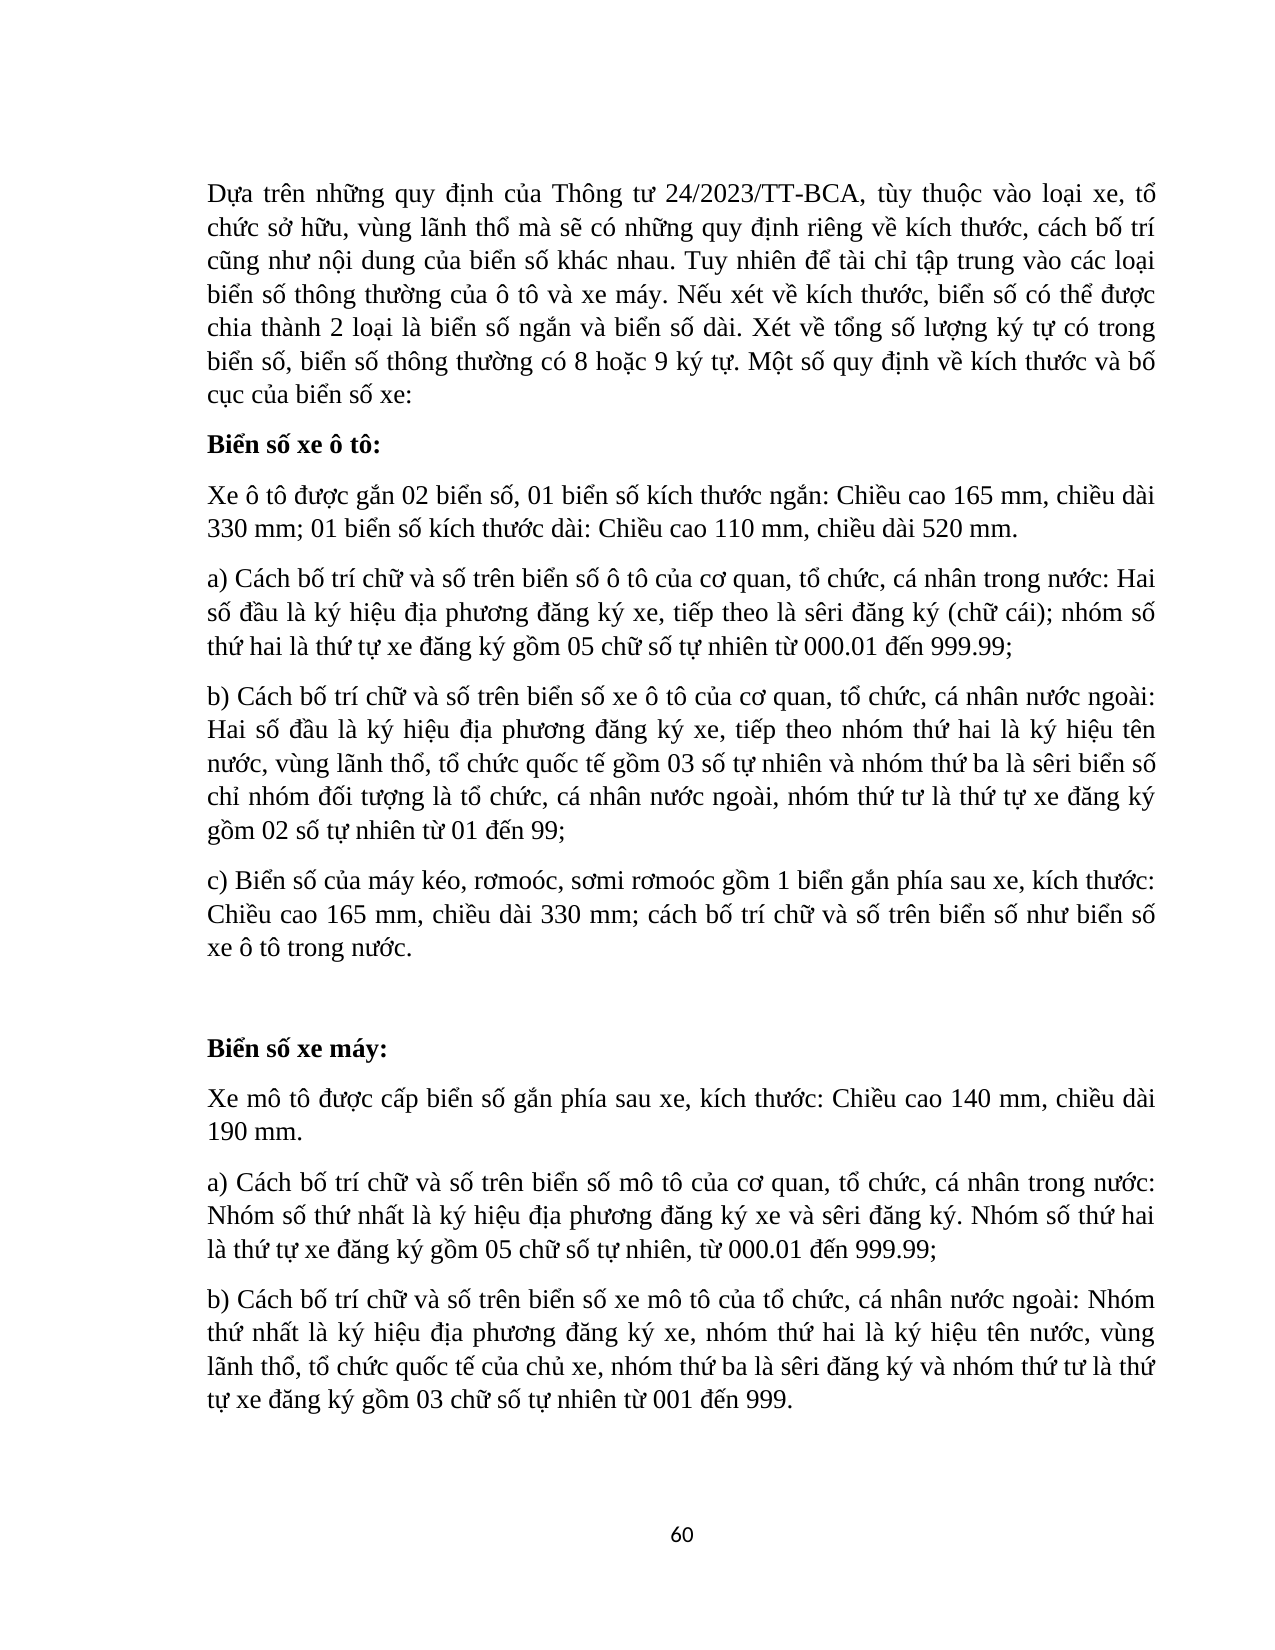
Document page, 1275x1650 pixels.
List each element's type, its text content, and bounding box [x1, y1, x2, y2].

text b) Cách bố trí chữ và số trên biển số xe mô tô của tổ chức, cá nhân nước ngoài: Nhóm thứ nhất là ký hiệu địa phương đăng ký xe, nhóm thứ hai là ký hiệu tên nước, vùng lãnh thổ, tổ chức quốc tế của chủ xe, nhóm thứ ba là sêri đăng ký và nhóm thứ tư là thứ tự xe đăng ký gồm 03 chữ số tự nhiên từ 001 đến 999. [207, 1283, 1157, 1415]
text b) Cách bố trí chữ và số trên biển số xe ô tô của cơ quan, tổ chức, cá nhân nước ngoài: Hai số đầu là ký hiệu địa phương đăng ký xe, tiếp theo nhóm thứ hai là ký hiệu tên nước, vùng lãnh thổ, tổ chức quốc tế gồm 03 số tự nhiên và nhóm thứ ba là sêri biển số chỉ nhóm đối tượng là tổ chức, cá nhân nước ngoài, nhóm thứ tư là thứ tự xe đăng ký gồm 02 số tự nhiên từ 01 đến 99; [207, 680, 1157, 845]
text Biển số xe máy: [207, 1032, 1157, 1063]
text a) Cách bố trí chữ và số trên biển số ô tô của cơ quan, tổ chức, cá nhân trong nước: Hai số đầu là ký hiệu địa phương đăng ký xe, tiếp theo là sêri đăng ký (chữ cái); nhóm số thứ hai là thứ tự xe đăng ký gồm 05 chữ số tự nhiên từ 000.01 đến 999.99; [207, 563, 1157, 661]
text Xe ô tô được gắn 02 biển số, 01 biển số kích thước ngắn: Chiều cao 165 mm, chiều dài 330 mm; 01 biển số kích thước dài: Chiều cao 110 mm, chiều dài 520 mm. [207, 479, 1157, 543]
text Biển số xe ô tô: [207, 429, 1157, 460]
text c) Biển số của máy kéo, rơmoóc, sơmi rơmoóc gồm 1 biển gắn phía sau xe, kích thước: Chiều cao 165 mm, chiều dài 330 mm; cách bố trí chữ và số trên biển số như biển số xe ô tô trong nước. [207, 864, 1157, 962]
text Xe mô tô được cấp biển số gắn phía sau xe, kích thước: Chiều cao 140 mm, chiều dài 190 mm. [207, 1082, 1157, 1147]
text a) Cách bố trí chữ và số trên biển số mô tô của cơ quan, tổ chức, cá nhân trong nước: Nhóm số thứ nhất là ký hiệu địa phương đăng ký xe và sêri đăng ký. Nhóm số thứ hai là thứ tự xe đăng ký gồm 05 chữ số tự nhiên, từ 000.01 đến 999.99; [207, 1166, 1157, 1264]
text Dựa trên những quy định của Thông tư 24/2023/TT-BCA, tùy thuộc vào loại xe, tổ chức sở hữu, vùng lãnh thổ mà sẽ có những quy định riêng về kích thước, cách bố trí cũng như nội dung của biển số khác nhau. Tuy nhiên để tài chỉ tập trung vào các loại biển số thông thường của ô tô và xe máy. Nếu xét về kích thước, biển số có thể được chia thành 2 loại là biển số ngắn và biển số dài. Xét về tổng số lượng ký tự có trong biển số, biển số thông thường có 8 hoặc 9 ký tự. Một số quy định về kích thước và bố cục của biển số xe: [207, 177, 1157, 409]
